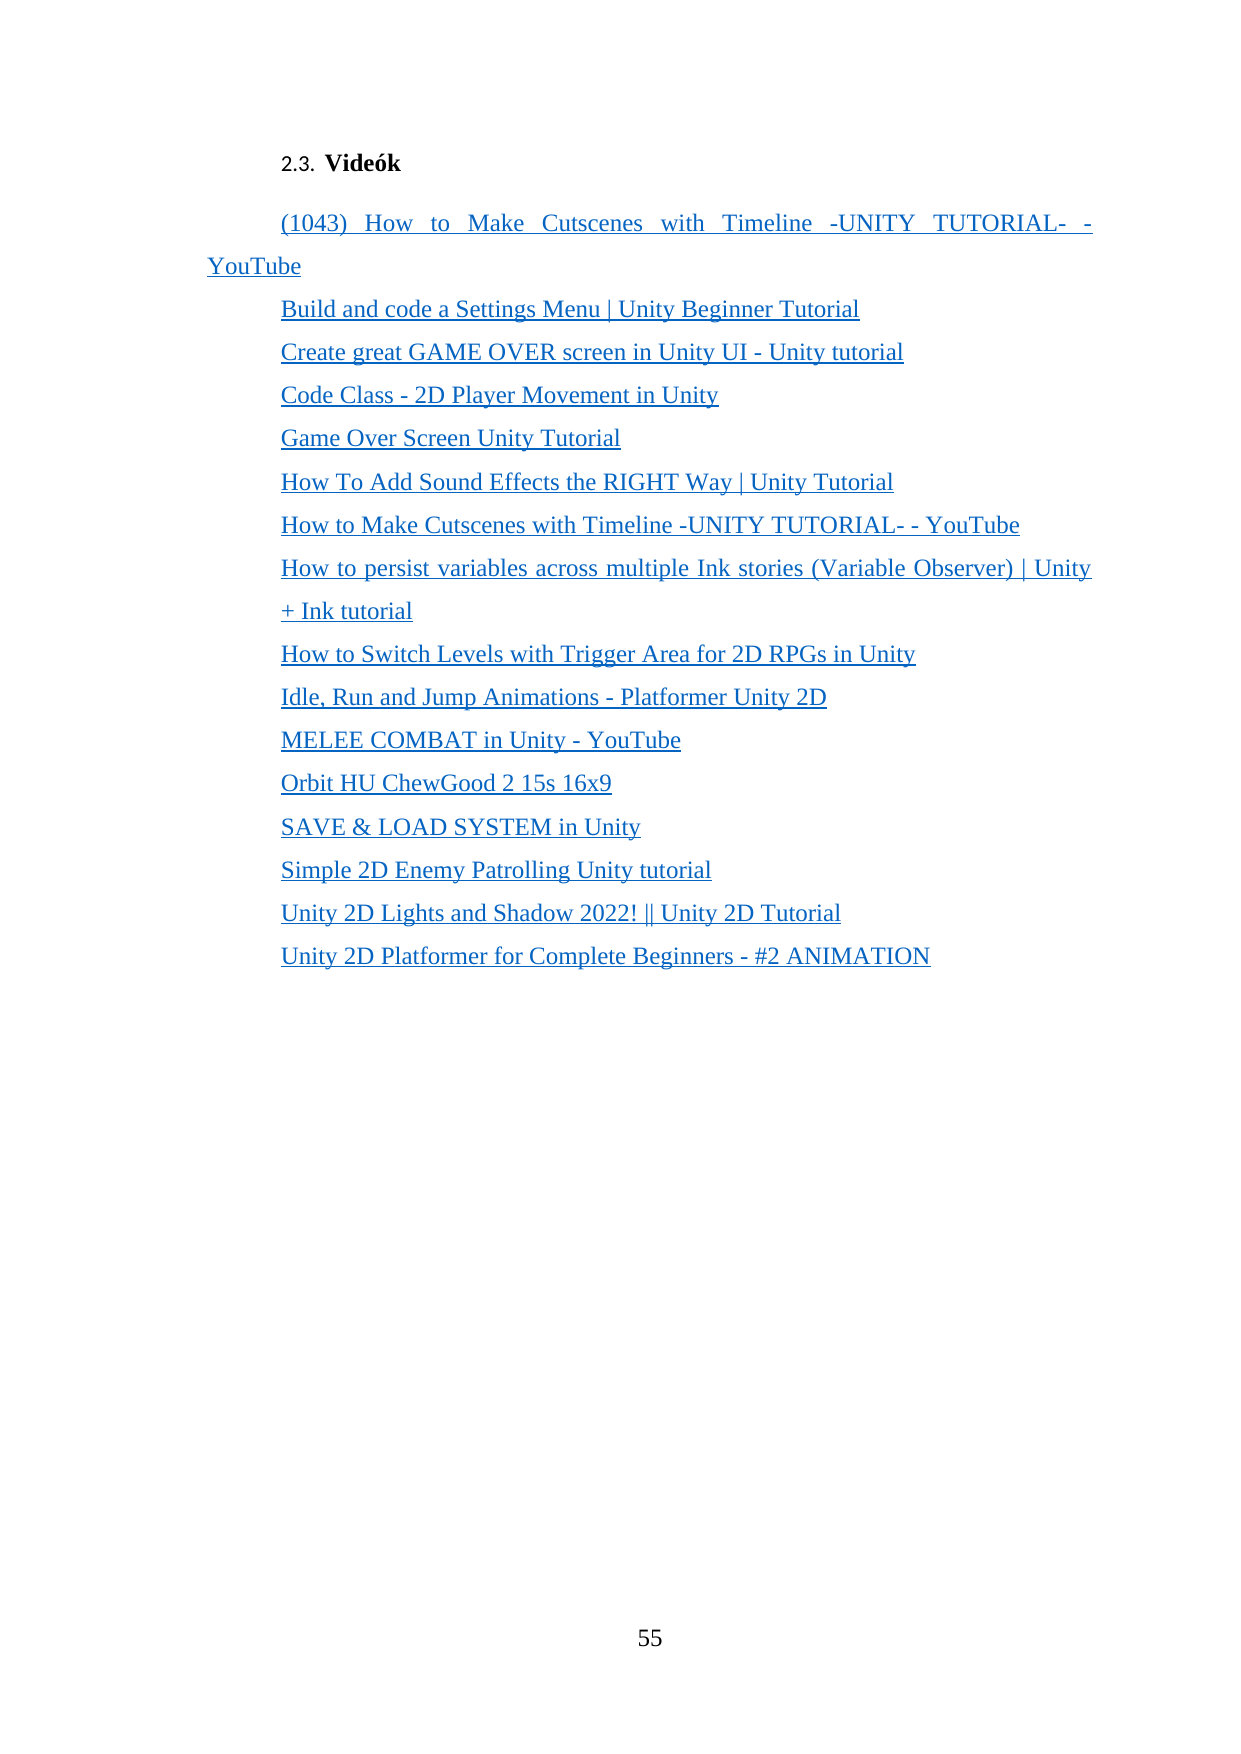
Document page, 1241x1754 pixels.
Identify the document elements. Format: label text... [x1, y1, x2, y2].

text Build and code a Settings Menu | Unity Beginner Tutorial [207, 294, 1092, 323]
text Create great GAME OVER screen in Unity UI - Unity tutorial [281, 337, 1092, 366]
text Unity 2D Platformer for Complete Beginners - #2 ANIMATION [281, 941, 1092, 970]
text Game Over Screen Unity Tutorial [281, 423, 1092, 452]
text How to Make Cutscenes with Timeline -UNITY TUTORIAL- - YouTube [281, 510, 1092, 538]
text MELEE COMBAT in Unity - YouTube [281, 725, 1092, 754]
text (1043) How to Make Cutscenes with Timeline -UNITY TUTORIAL- - YouTube [207, 208, 1092, 280]
text Idle, Run and Jump Animations - Platformer Unity 2D [281, 682, 1092, 711]
text How To Add Sound Effects the RIGHT Way | Unity Tutorial [281, 467, 1092, 495]
text Orbit HU ChewGood 2 15s 16x9 [281, 768, 1092, 797]
text How to persist variables across multiple Ink stories (Variable Observer) | Unity + Ink tutorial [281, 579, 1092, 625]
subtitle Videók [281, 148, 1092, 177]
text How to Switch Levels with Trigger Area for 2D RPGs in Unity [281, 639, 1092, 668]
text How to persist variables across multiple Ink stories (Variable Observer) | Unity + Ink tutorial [281, 553, 1092, 578]
text Unity 2D Lights and Shadow 2022! || Unity 2D Tutorial [281, 898, 1092, 927]
text SAVE & LOAD SYSTEM in Unity [281, 812, 1092, 840]
text Simple 2D Enemy Patrolling Unity tutorial [281, 855, 1092, 883]
text Code Class - 2D Player Movement in Unity [281, 380, 1092, 409]
